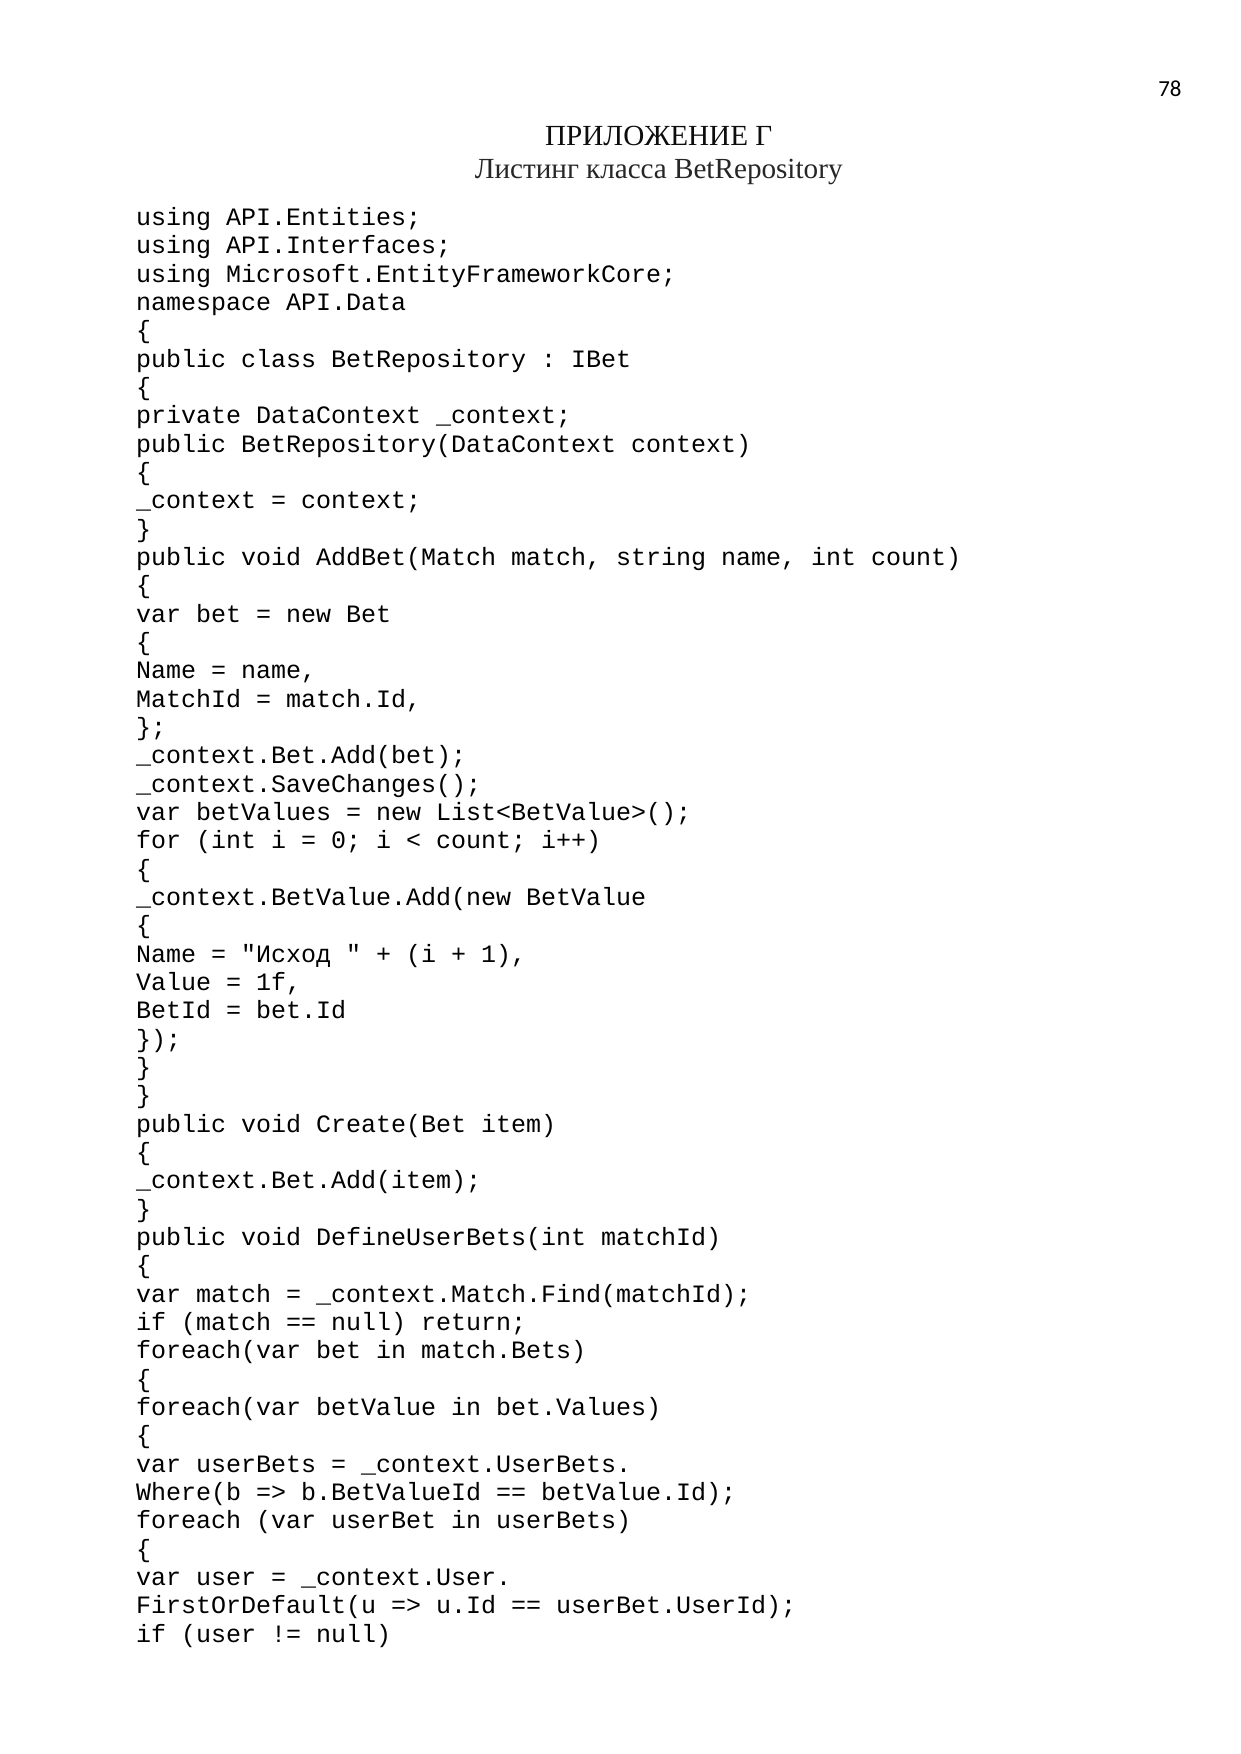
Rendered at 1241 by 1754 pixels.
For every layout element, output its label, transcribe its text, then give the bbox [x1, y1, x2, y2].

text Where(b => b.BetValueId == betValue.Id); [136, 1479, 1181, 1508]
text namespace API.Data [136, 289, 1181, 318]
text }; [136, 714, 1181, 743]
text public BetRepository(DataContext context) [136, 431, 1181, 459]
text { [136, 1139, 1181, 1168]
text { [136, 318, 1181, 346]
text { [136, 573, 1181, 601]
text }); [136, 1026, 1181, 1054]
text _context.Bet.Add(bet); [136, 743, 1181, 771]
text _context = context; [136, 488, 1181, 516]
text var user = _context.User. [136, 1564, 1181, 1593]
text if (match == null) return; [136, 1309, 1181, 1338]
text using API.Interfaces; [136, 233, 1181, 261]
text public void Create(Bet item) [136, 1111, 1181, 1139]
text var betValues = new List<BetValue>(); [136, 799, 1181, 828]
text var userBets = _context.UserBets. [136, 1451, 1181, 1479]
text using Microsoft.EntityFrameworkCore; [136, 261, 1181, 289]
text public void AddBet(Match match, string name, int count) [136, 544, 1181, 573]
text _context.Bet.Add(item); [136, 1168, 1181, 1196]
text BetId = bet.Id [136, 998, 1181, 1026]
text { [136, 1366, 1181, 1394]
text FirstOrDefault(u => u.Id == userBet.UserId); [136, 1593, 1181, 1621]
text } [136, 1196, 1181, 1224]
text { [136, 1423, 1181, 1451]
text { [136, 856, 1181, 884]
text foreach(var betValue in bet.Values) [136, 1394, 1181, 1423]
text Листинг класса BetRepository [136, 152, 1181, 185]
text using API.Entities; [136, 204, 1181, 233]
text { [136, 629, 1181, 658]
text _context.BetValue.Add(new BetValue [136, 884, 1181, 913]
text Name = "Исход " + (i + 1), [136, 941, 1181, 969]
text var bet = new Bet [136, 601, 1181, 629]
text _context.SaveChanges(); [136, 771, 1181, 799]
text public class BetRepository : IBet [136, 346, 1181, 374]
text Value = 1f, [136, 969, 1181, 998]
text } [136, 1083, 1181, 1111]
text private DataContext _context; [136, 403, 1181, 431]
text for (int i = 0; i < count; i++) [136, 828, 1181, 856]
text public void DefineUserBets(int matchId) [136, 1224, 1181, 1253]
text foreach(var bet in match.Bets) [136, 1338, 1181, 1366]
text ПРИЛОЖЕНИЕ Г [136, 118, 1181, 152]
text } [136, 1054, 1181, 1083]
text if (user != null) [136, 1621, 1181, 1649]
text { [136, 1253, 1181, 1281]
text { [136, 459, 1181, 488]
text { [136, 1536, 1181, 1564]
text MatchId = match.Id, [136, 686, 1181, 714]
text { [136, 913, 1181, 941]
text Name = name, [136, 658, 1181, 686]
text var match = _context.Match.Find(matchId); [136, 1281, 1181, 1309]
text foreach (var userBet in userBets) [136, 1508, 1181, 1536]
text } [136, 516, 1181, 544]
text { [136, 374, 1181, 403]
